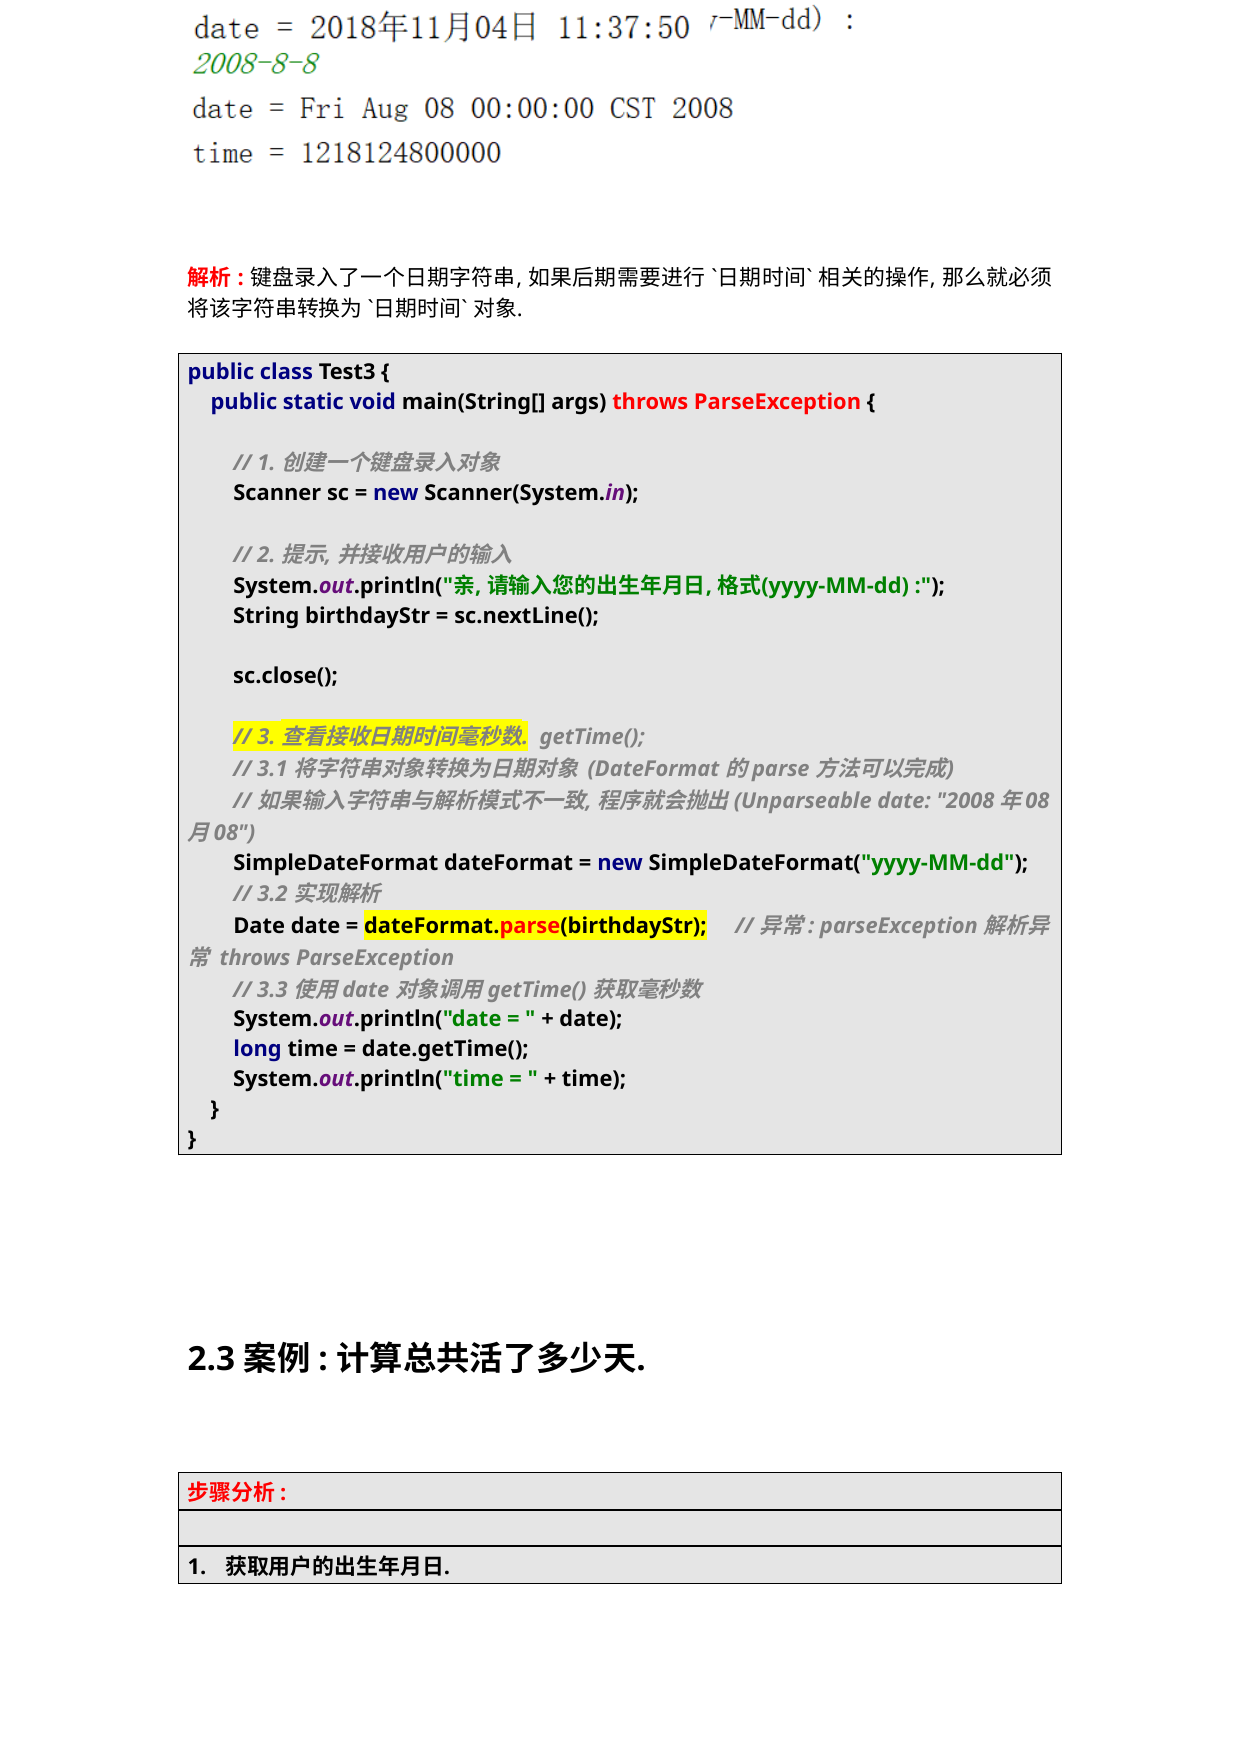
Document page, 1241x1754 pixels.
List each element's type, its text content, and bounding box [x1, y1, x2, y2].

picture [187, 0, 858, 171]
text 步骤分析 : [179, 1473, 1061, 1509]
text public class Test3 { public static void main(String[] args) throws ParseException { // 1. 创建一个键盘录入对象 Scanner sc = new Scanner(System.in); // 2. 提示, 并接收用户的输入 System.out.println("亲, 请输入您的出生年月日, 格式(yyyy-MM-dd) :"); String birthdayStr = sc.nextLine(); sc.close(); // 3. 查看接收日期时间毫秒数. getTime(); // 3.1 将字符串对象转换为日期对象 (DateFormat 的 parse 方法可以完成) // 如果输入字符串与解析模式不一致, 程序就会抛出 (Unparseable date: "2008年08月08") SimpleDateFormat dateFormat = new SimpleDateFormat("yyyy-MM-dd"); // 3.2 实现解析 Date date = dateFormat.parse(birthdayStr); // 异常 : parseException 解析异常 throws ParseException // 3.3 使用 date 对象调用 getTime() 获取毫秒数 System.out.println("date = " + date); long time = date.getTime(); System.out.println("time = " + time); } } [179, 354, 1061, 1154]
text 解析 : 键盘录入了一个日期字符串, 如果后期需要进行 `日期时间` 相关的操作, 那么就必须将该字符串转换为 `日期时间` 对象. [187, 259, 1053, 323]
subtitle 2.3 案例 : 计算总共活了多少天. [187, 1331, 1053, 1380]
list 获取用户的出生年月日. [179, 1547, 1061, 1583]
